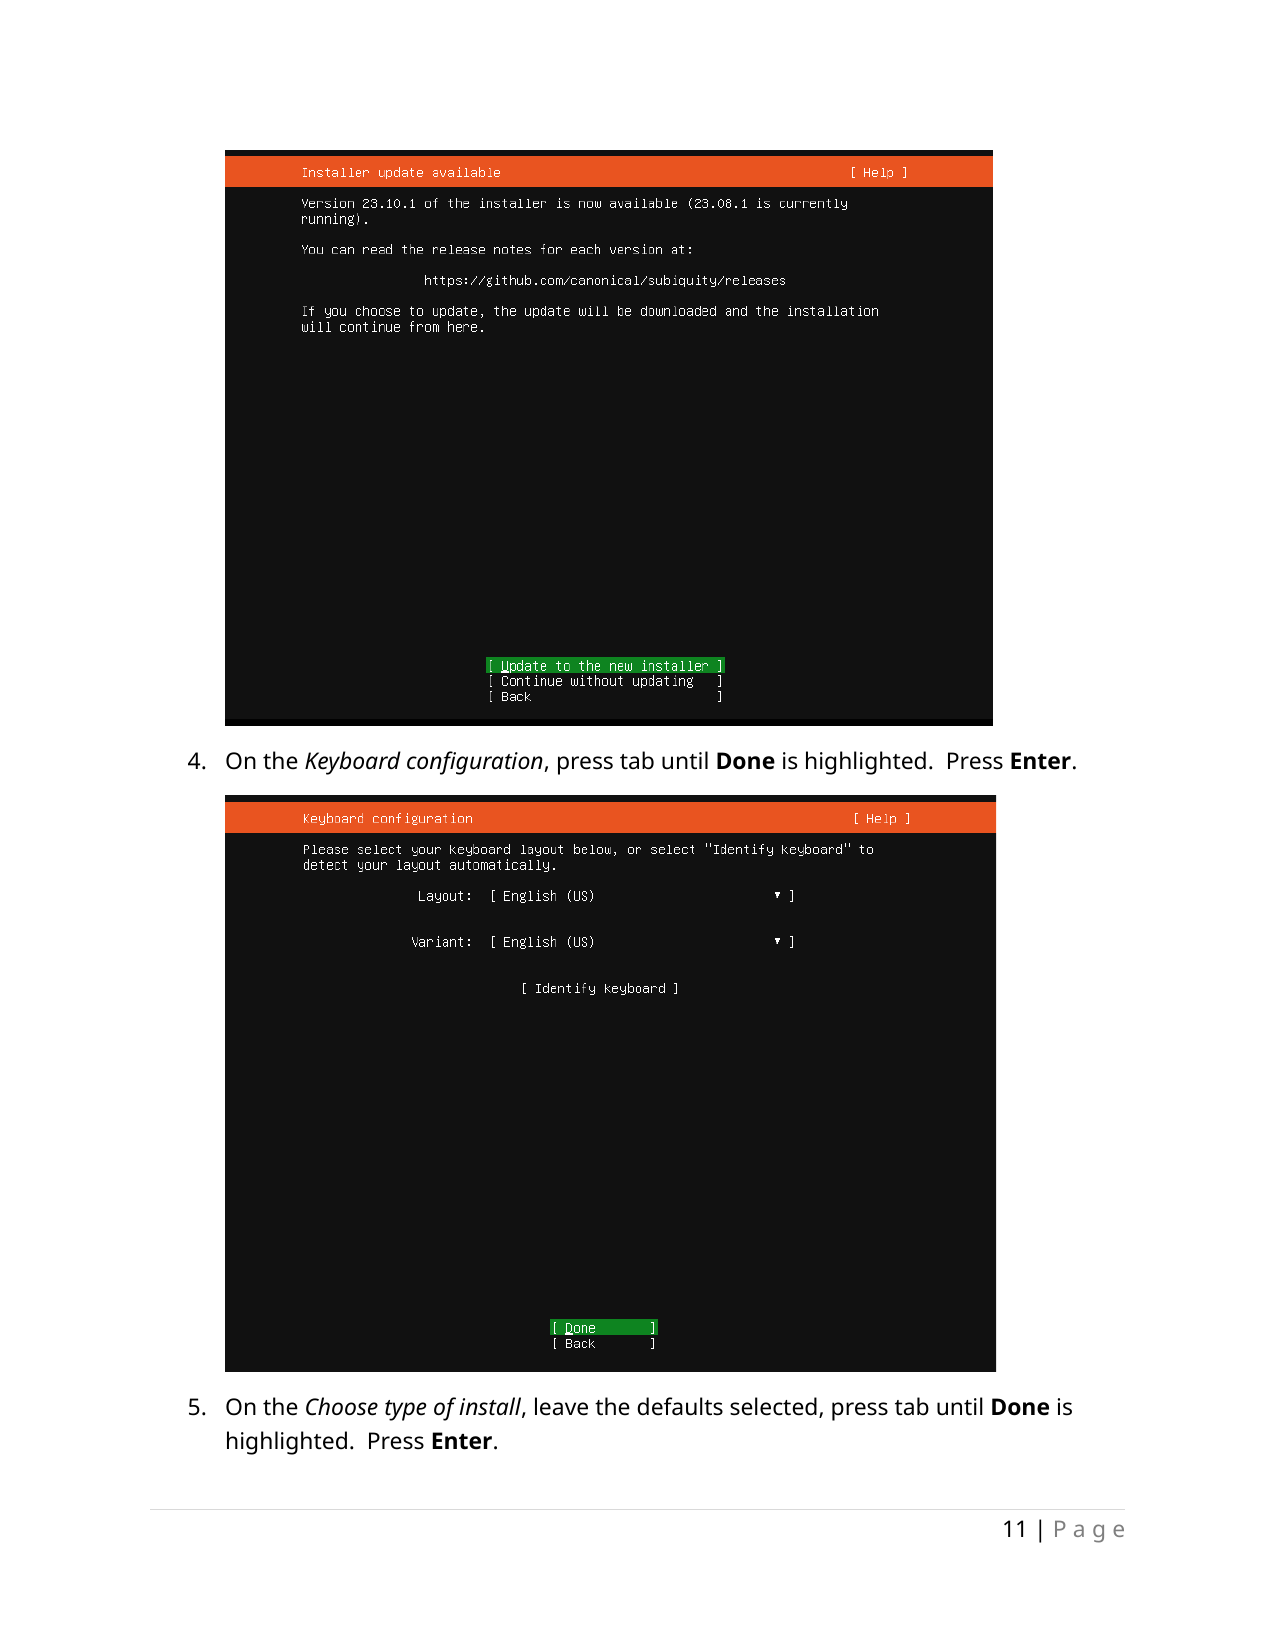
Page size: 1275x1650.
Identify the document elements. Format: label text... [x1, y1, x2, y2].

list On the Choose type of install, leave the defaults selected, press tab until Done is highlighted. Press Enter. [187, 1391, 1125, 1456]
picture [225, 795, 997, 1372]
list On the Keyboard configuration, press tab until Done is highlighted. Press Enter. [187, 745, 1125, 776]
picture [225, 150, 993, 726]
